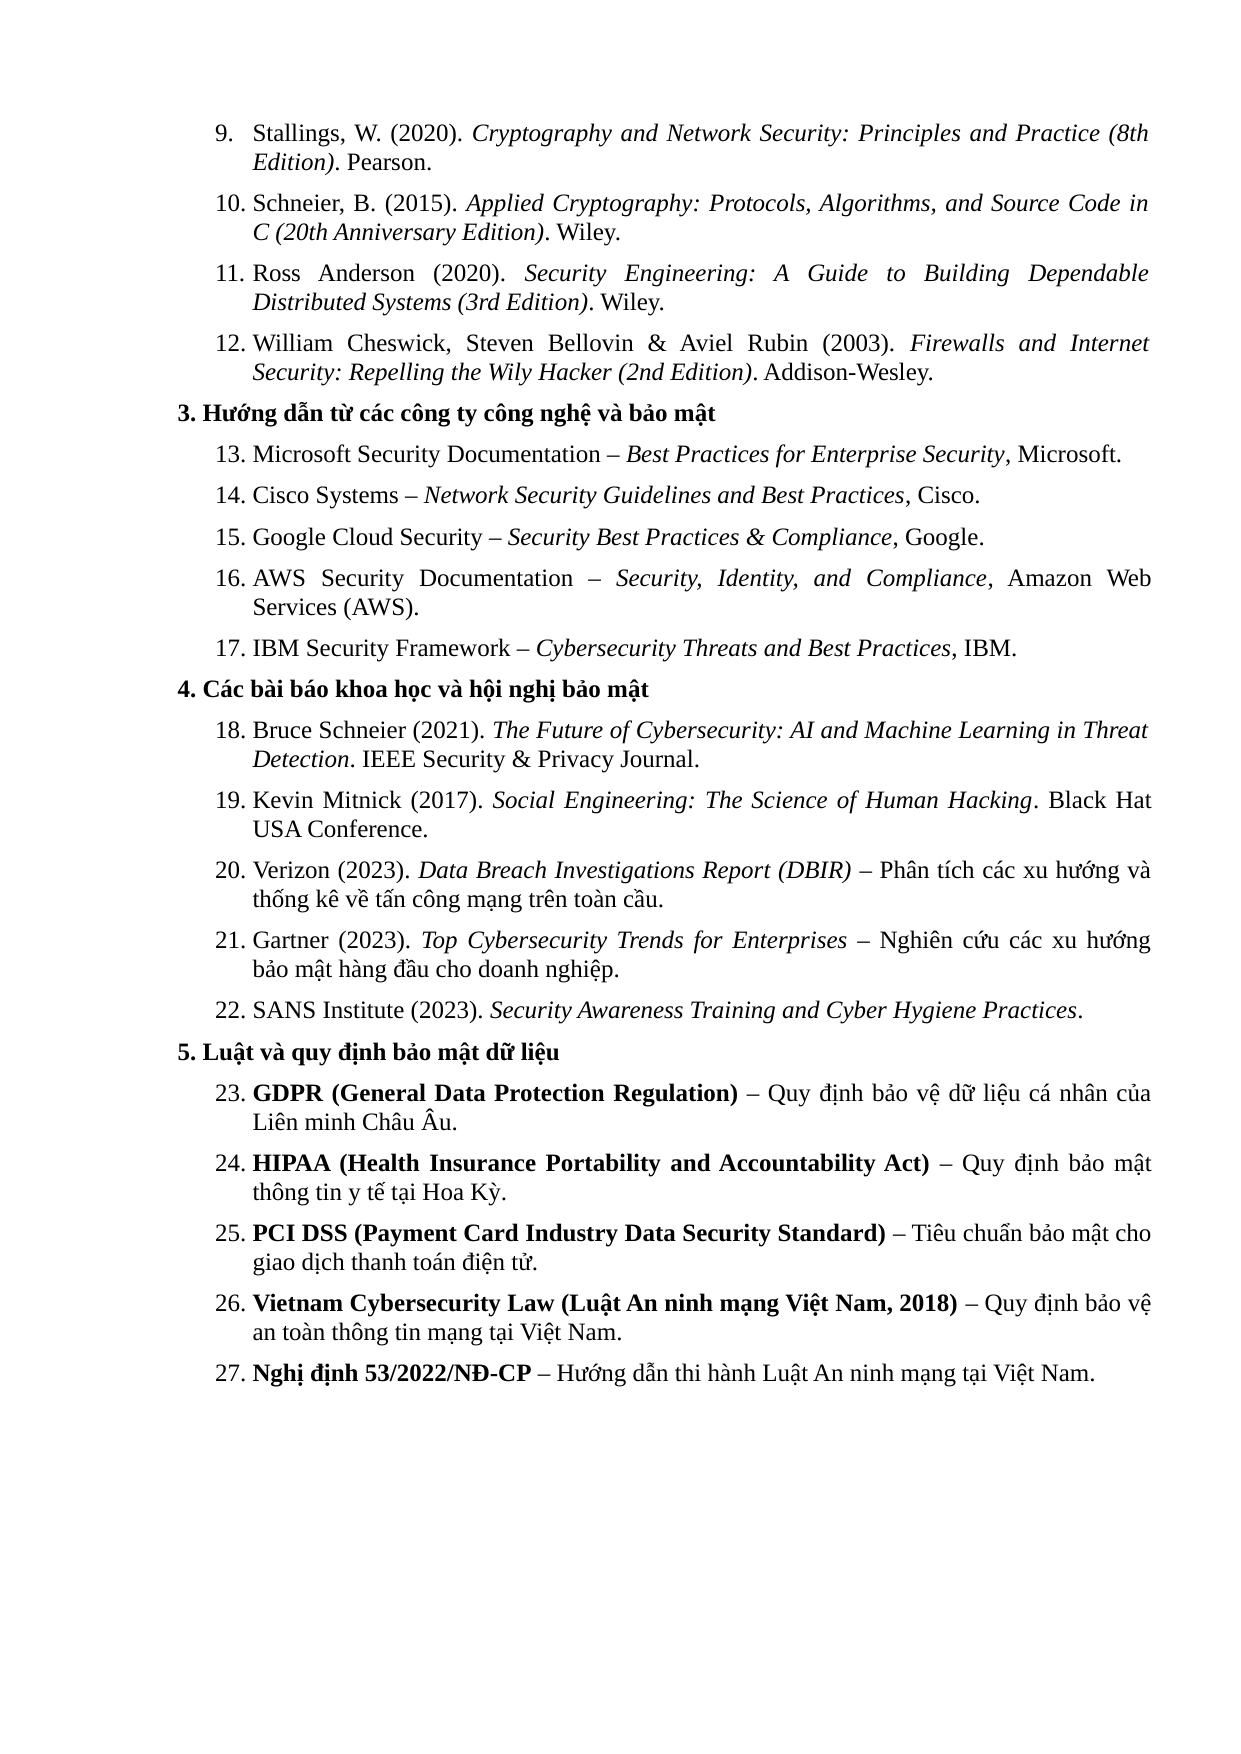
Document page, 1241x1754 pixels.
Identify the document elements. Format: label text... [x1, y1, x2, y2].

list Kevin Mitnick (2017). Social Engineering: The Science of Human Hacking. Black Hat USA Conference. [215, 786, 1152, 843]
list Stallings, W. (2020). Cryptography and Network Security: Principles and Practice (8th Edition). Pearson. [215, 118, 1152, 176]
text 3. Hướng dẫn từ các công ty công nghệ và bảo mật [177, 398, 1152, 427]
list Google Cloud Security – Security Best Practices & Compliance, Google. [215, 522, 1152, 551]
list Verizon (2023). Data Breach Investigations Report (DBIR) – Phân tích các xu hướng và thống kê về tấn công mạng trên toàn cầu. [215, 856, 1152, 913]
list William Cheswick, Steven Bellovin & Aviel Rubin (2003). Firewalls and Internet Security: Repelling the Wily Hacker (2nd Edition). Addison-Wesley. [215, 328, 1152, 386]
list IBM Security Framework – Cybersecurity Threats and Best Practices, IBM. [215, 633, 1152, 662]
list GDPR (General Data Protection Regulation) – Quy định bảo vệ dữ liệu cá nhân của Liên minh Châu Âu. [215, 1078, 1152, 1136]
text 4. Các bài báo khoa học và hội nghị bảo mật [177, 674, 1152, 703]
list PCI DSS (Payment Card Industry Data Security Standard) – Tiêu chuẩn bảo mật cho giao dịch thanh toán điện tử. [215, 1218, 1152, 1276]
list HIPAA (Health Insurance Portability and Accountability Act) – Quy định bảo mật thông tin y tế tại Hoa Kỳ. [215, 1148, 1152, 1206]
list Nghị định 53/2022/NĐ-CP – Hướng dẫn thi hành Luật An ninh mạng tại Việt Nam. [215, 1358, 1152, 1387]
list SANS Institute (2023). Security Awareness Training and Cyber Hygiene Practices. [215, 996, 1152, 1024]
list Ross Anderson (2020). Security Engineering: A Guide to Building Dependable Distributed Systems (3rd Edition). Wiley. [215, 258, 1152, 316]
list Gartner (2023). Top Cybersecurity Trends for Enterprises – Nghiên cứu các xu hướng bảo mật hàng đầu cho doanh nghiệp. [215, 926, 1152, 983]
list Vietnam Cybersecurity Law (Luật An ninh mạng Việt Nam, 2018) – Quy định bảo vệ an toàn thông tin mạng tại Việt Nam. [215, 1288, 1152, 1346]
text 5. Luật và quy định bảo mật dữ liệu [177, 1037, 1152, 1066]
list Bruce Schneier (2021). The Future of Cybersecurity: AI and Machine Learning in Threat Detection. IEEE Security & Privacy Journal. [215, 716, 1152, 773]
list AWS Security Documentation – Security, Identity, and Compliance, Amazon Web Services (AWS). [215, 563, 1152, 621]
list Schneier, B. (2015). Applied Cryptography: Protocols, Algorithms, and Source Code in C (20th Anniversary Edition). Wiley. [215, 188, 1152, 246]
list Microsoft Security Documentation – Best Practices for Enterprise Security, Microsoft. [215, 439, 1152, 468]
list Cisco Systems – Network Security Guidelines and Best Practices, Cisco. [215, 481, 1152, 509]
